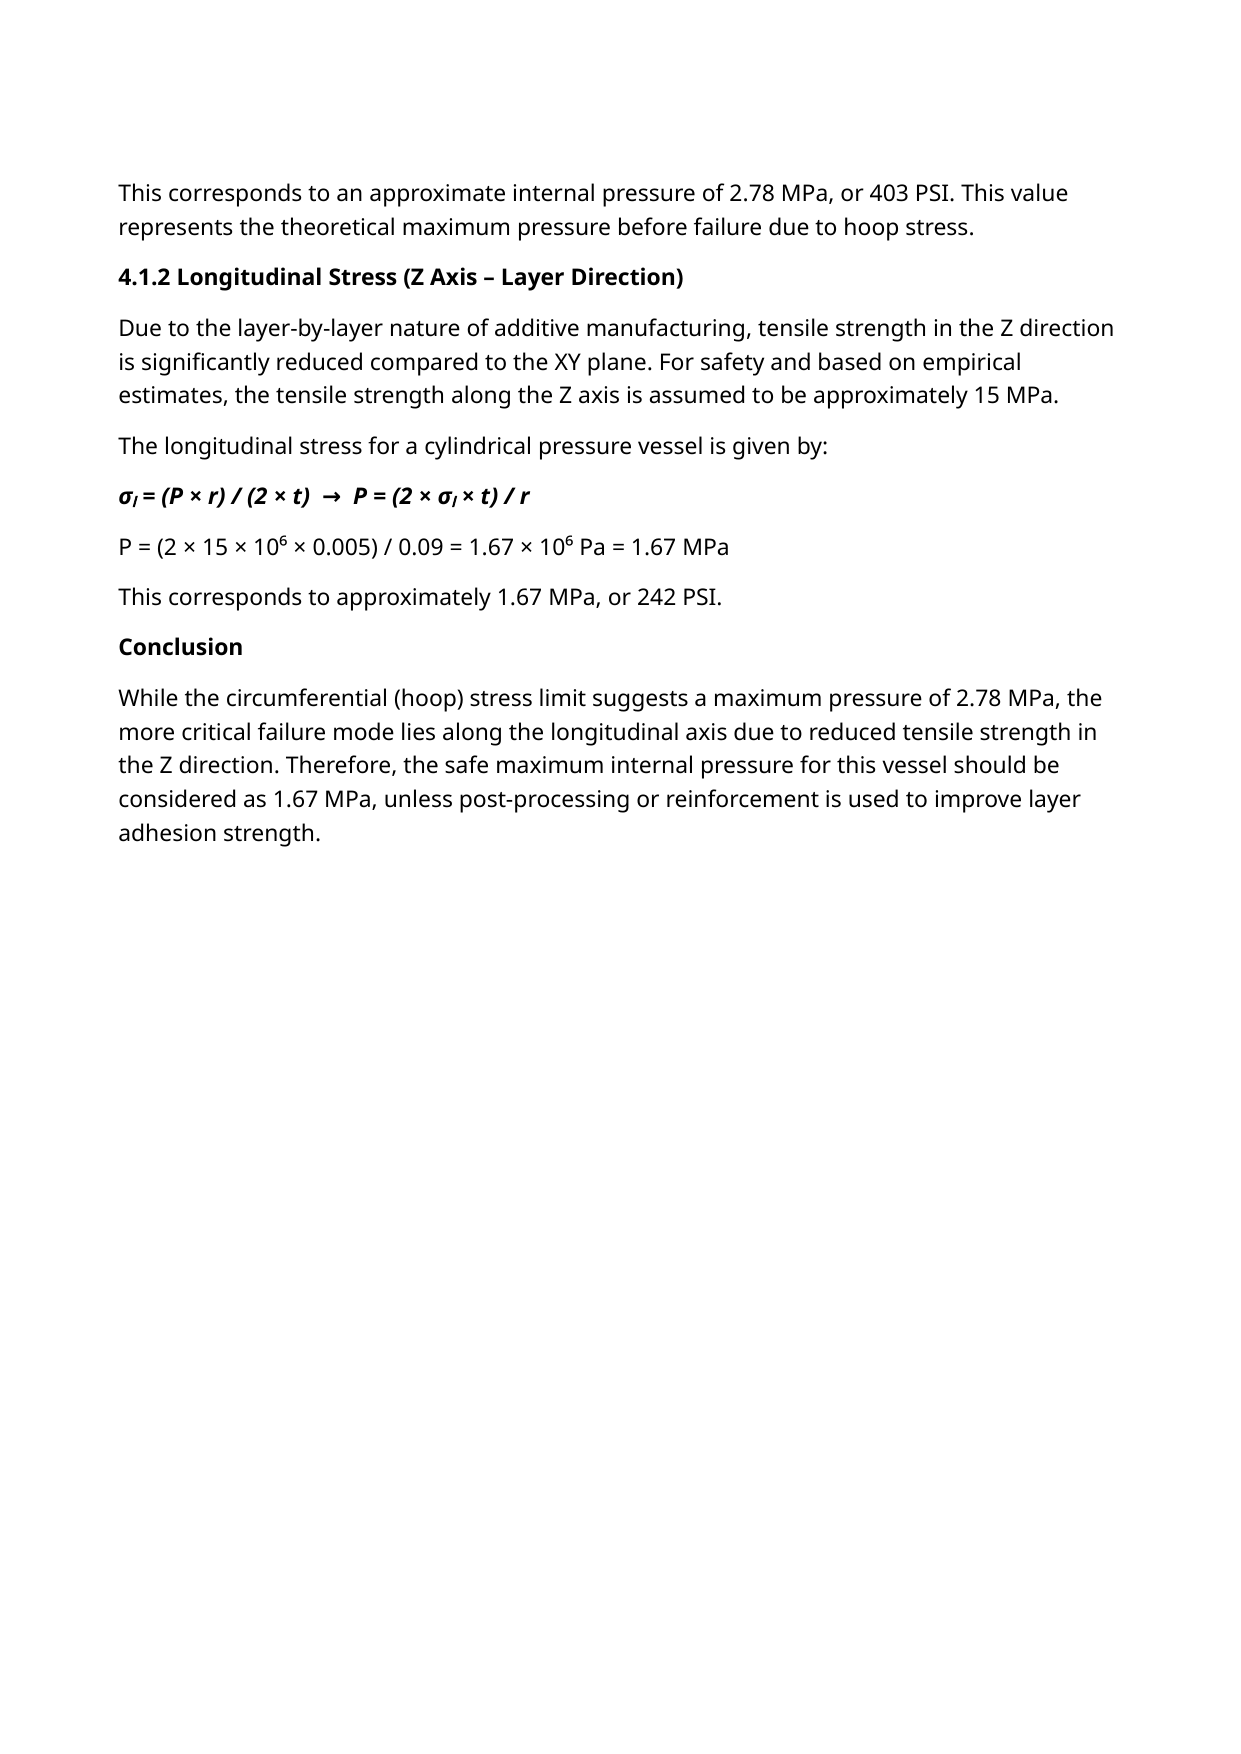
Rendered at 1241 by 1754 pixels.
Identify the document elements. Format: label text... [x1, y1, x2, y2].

text This corresponds to approximately 1.67 MPa, or 242 PSI. [118, 581, 1122, 612]
text This corresponds to an approximate internal pressure of 2.78 MPa, or 403 PSI. This value represents the theoretical maximum pressure before failure due to hoop stress. [118, 177, 1122, 242]
text Due to the layer-by-layer nature of additive manufacturing, tensile strength in the Z direction is significantly reduced compared to the XY plane. For safety and based on empirical estimates, the tensile strength along the Z axis is assumed to be approximately 15 MPa. [118, 312, 1122, 411]
text While the circumferential (hoop) stress limit suggests a maximum pressure of 2.78 MPa, the more critical failure mode lies along the longitudinal axis due to reduced tensile strength in the Z direction. Therefore, the safe maximum internal pressure for this vessel should be considered as 1.67 MPa, unless post-processing or reinforcement is used to improve layer adhesion strength. [118, 682, 1122, 848]
text Conclusion [118, 631, 1122, 663]
text σₗ = (P × r) / (2 × t) → P = (2 × σₗ × t) / r [118, 480, 1122, 511]
text P = (2 × 15 × 10⁶ × 0.005) / 0.09 = 1.67 × 10⁶ Pa = 1.67 MPa [118, 531, 1122, 562]
text 4.1.2 Longitudinal Stress (Z Axis – Layer Direction) [118, 261, 1122, 293]
text The longitudinal stress for a cylindrical pressure vessel is given by: [118, 430, 1122, 461]
